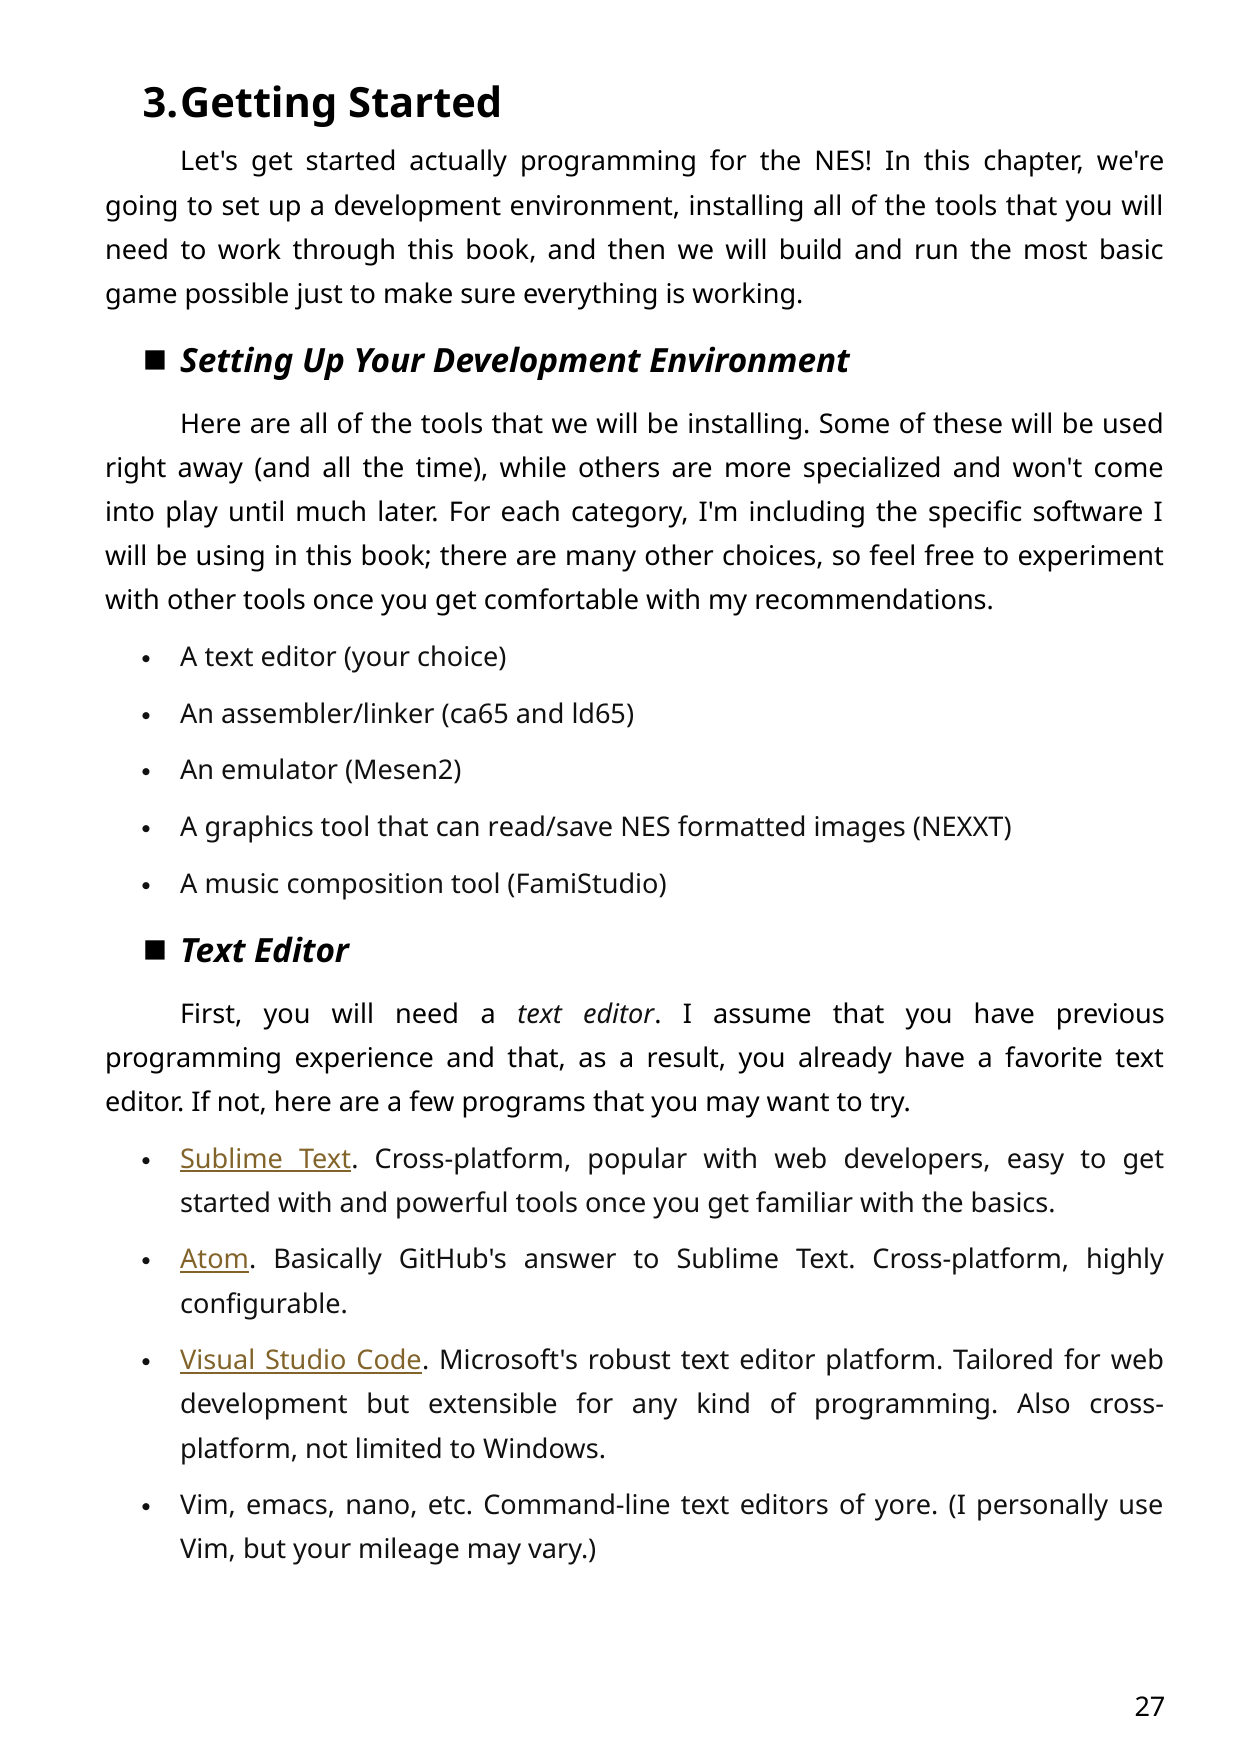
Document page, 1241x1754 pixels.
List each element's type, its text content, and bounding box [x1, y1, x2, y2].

text Here are all of the tools that we will be installing. Some of these will be used right away (and all the time), while others are more specialized and won't come into play until much later. For each category, I'm including the specific software I will be using in this book; there are many other choices, so feel free to experiment with other tools once you get comfortable with my recommendations. [105, 404, 1165, 618]
text Let's get started actually programming for the NES! In this chapter, we're going to set up a development environment, installing all of the tools that you will need to work through this book, and then we will build and run the most basic game possible just to make sure everything is working. [105, 142, 1165, 311]
subtitle Setting Up Your Development Environment [142, 337, 1165, 383]
list An emulator (Mesen2) [142, 751, 1165, 788]
list An assembler/linker (ca65 and ld65) [142, 694, 1165, 731]
list A music composition tool (FamiStudio) [142, 864, 1165, 901]
list Vim, emacs, nano, etc. Command-line text editors of yore. (I personally use Vim, but your mileage may vary.) [142, 1486, 1165, 1567]
list Atom. Basically GitHub's answer to Sublime Text. Cross-platform, highly configurable. [142, 1240, 1165, 1321]
list A graphics tool that can read/save NES formatted images (NEXXT) [142, 807, 1165, 844]
list Visual Studio Code. Microsoft's robust text editor platform. Tailored for web development but extensible for any kind of programming. Also cross-platform, not limited to Windows. [142, 1341, 1165, 1466]
subtitle Text Editor [142, 927, 1165, 972]
subtitle Getting Started [142, 72, 1165, 129]
text First, you will need a text editor. I assume that you have previous programming experience and that, as a result, you already have a favorite text editor. If not, here are a few programs that you may want to try. [105, 994, 1165, 1119]
list A text editor (your choice) [142, 637, 1165, 674]
list Sublime Text. Cross-platform, popular with web developers, easy to get started with and powerful tools once you get familiar with the basics. [142, 1139, 1165, 1220]
